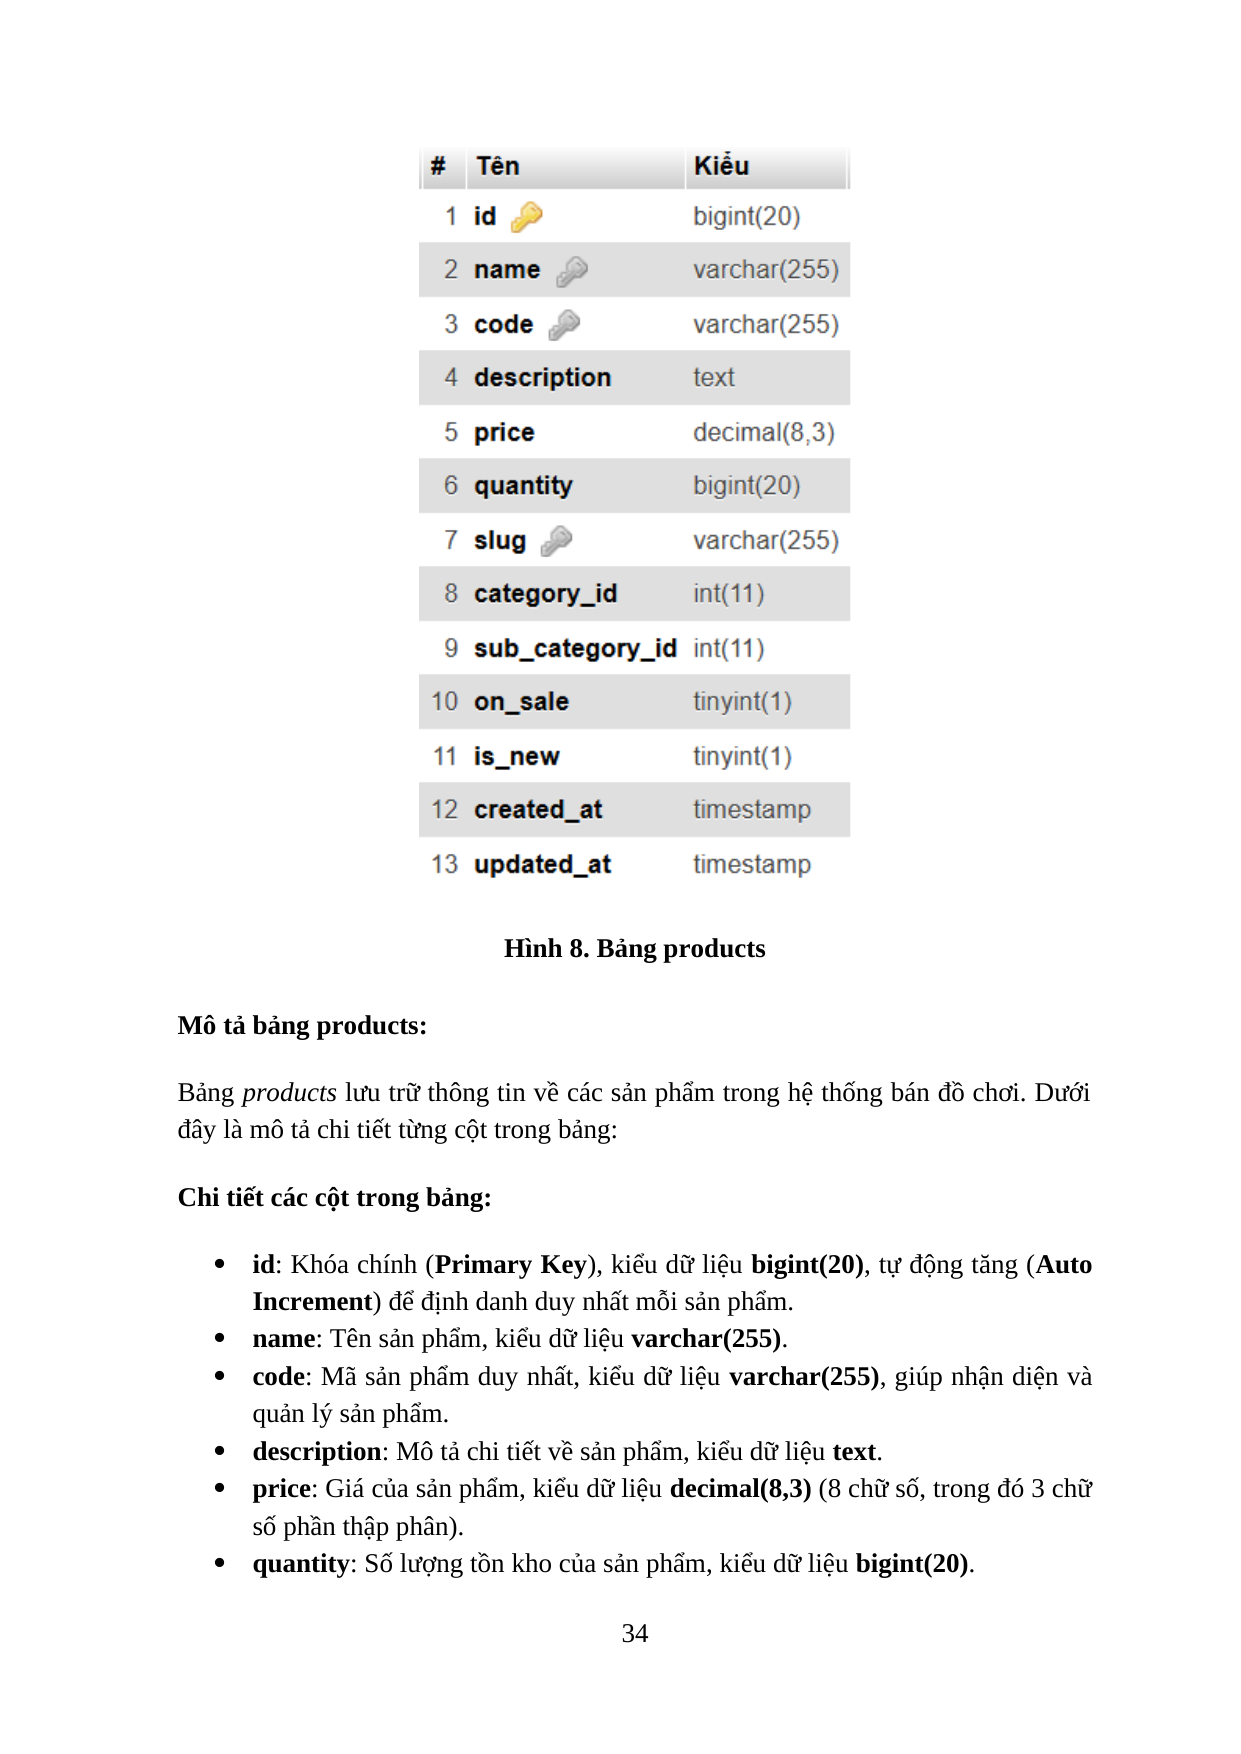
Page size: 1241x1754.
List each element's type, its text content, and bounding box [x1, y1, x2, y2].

text Chi tiết các cột trong bảng: [177, 1181, 1092, 1212]
list price: Giá của sản phẩm, kiểu dữ liệu decimal(8,3) (8 chữ số, trong đó 3 chữ số phần thập phân). [215, 1472, 1092, 1541]
text Mô tả bảng products: [177, 1009, 1092, 1040]
list description: Mô tả chi tiết về sản phẩm, kiểu dữ liệu text. [215, 1435, 1092, 1466]
list id: Khóa chính (Primary Key), kiểu dữ liệu bigint(20), tự động tăng (Auto Increment) để định danh duy nhất mỗi sản phẩm. [215, 1248, 1092, 1316]
picture [419, 147, 851, 914]
list name: Tên sản phẩm, kiểu dữ liệu varchar(255). [215, 1323, 1092, 1354]
text Bảng products lưu trữ thông tin về các sản phẩm trong hệ thống bán đồ chơi. Dưới đây là mô tả chi tiết từng cột trong bảng: [177, 1076, 1092, 1144]
text Hình 8. Bảng products [177, 932, 1092, 963]
list quantity: Số lượng tồn kho của sản phẩm, kiểu dữ liệu bigint(20). [215, 1547, 1092, 1578]
list code: Mã sản phẩm duy nhất, kiểu dữ liệu varchar(255), giúp nhận diện và quản lý sản phẩm. [215, 1360, 1092, 1429]
